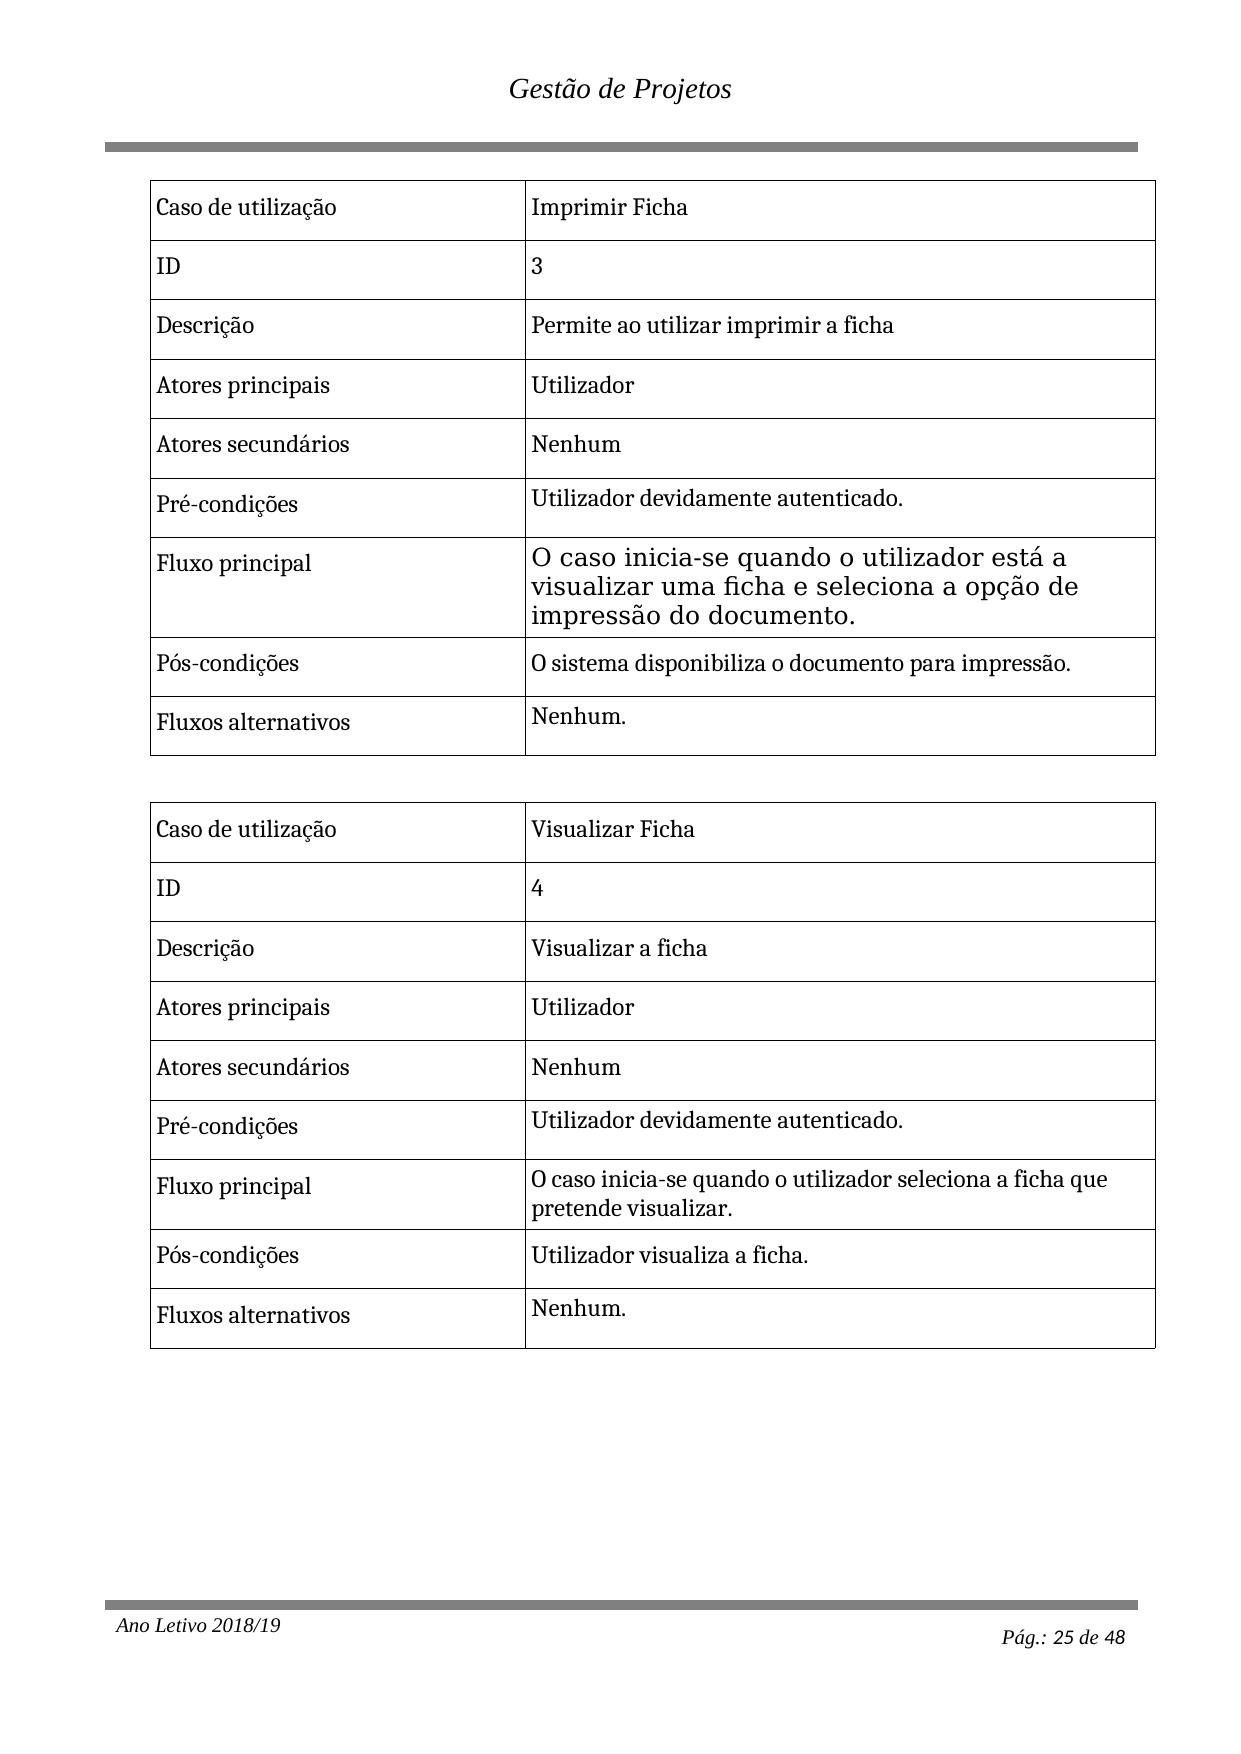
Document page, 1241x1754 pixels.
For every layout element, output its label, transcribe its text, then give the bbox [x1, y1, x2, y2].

table_cell 3 [526, 241, 1155, 299]
table_cell Pós-condições [151, 638, 525, 696]
table_cell Pré-condições [151, 1101, 525, 1159]
table_cell Nenhum [526, 419, 1155, 477]
table_header Caso de utilização [151, 181, 525, 239]
table_cell Pré-condições [151, 479, 525, 537]
table_cell Descrição [151, 922, 525, 981]
table_cell Utilizador [526, 982, 1155, 1040]
table_cell ID [151, 863, 525, 921]
table_cell Pós-condições [151, 1230, 525, 1288]
table_cell Permite ao utilizar imprimir a ficha [526, 300, 1155, 358]
table_cell Atores secundários [151, 1041, 525, 1099]
table_cell Utilizador devidamente autenticado. [526, 479, 1155, 537]
table_cell Fluxo principal [151, 538, 525, 636]
table_cell Utilizador devidamente autenticado. [526, 1101, 1155, 1159]
table_cell Atores principais [151, 982, 525, 1040]
table_cell Nenhum. [526, 1289, 1155, 1347]
table_cell Visualizar a ficha [526, 922, 1155, 981]
table_header Caso de utilização [151, 803, 525, 862]
table_cell Fluxos alternativos [151, 1289, 525, 1347]
table_cell 4 [526, 863, 1155, 921]
table_cell Utilizador visualiza a ficha. [526, 1230, 1155, 1288]
table_header Imprimir Ficha [526, 181, 1155, 239]
table_cell Fluxo principal [151, 1160, 525, 1228]
table_cell O sistema disponibiliza o documento para impressão. [526, 638, 1155, 696]
table_cell O caso inicia-se quando o utilizador está a visualizar uma ficha e seleciona a opção de impressão do documento. [526, 538, 1155, 636]
table_cell Atores secundários [151, 419, 525, 477]
table_cell Nenhum. [526, 697, 1155, 755]
table_cell Descrição [151, 300, 525, 358]
table_header Visualizar Ficha [526, 803, 1155, 862]
table_cell ID [151, 241, 525, 299]
table_cell Nenhum [526, 1041, 1155, 1099]
table_cell Utilizador [526, 360, 1155, 418]
table_cell Fluxos alternativos [151, 697, 525, 755]
table_cell Atores principais [151, 360, 525, 418]
table_cell O caso inicia-se quando o utilizador seleciona a ficha que pretende visualizar. [526, 1160, 1155, 1228]
